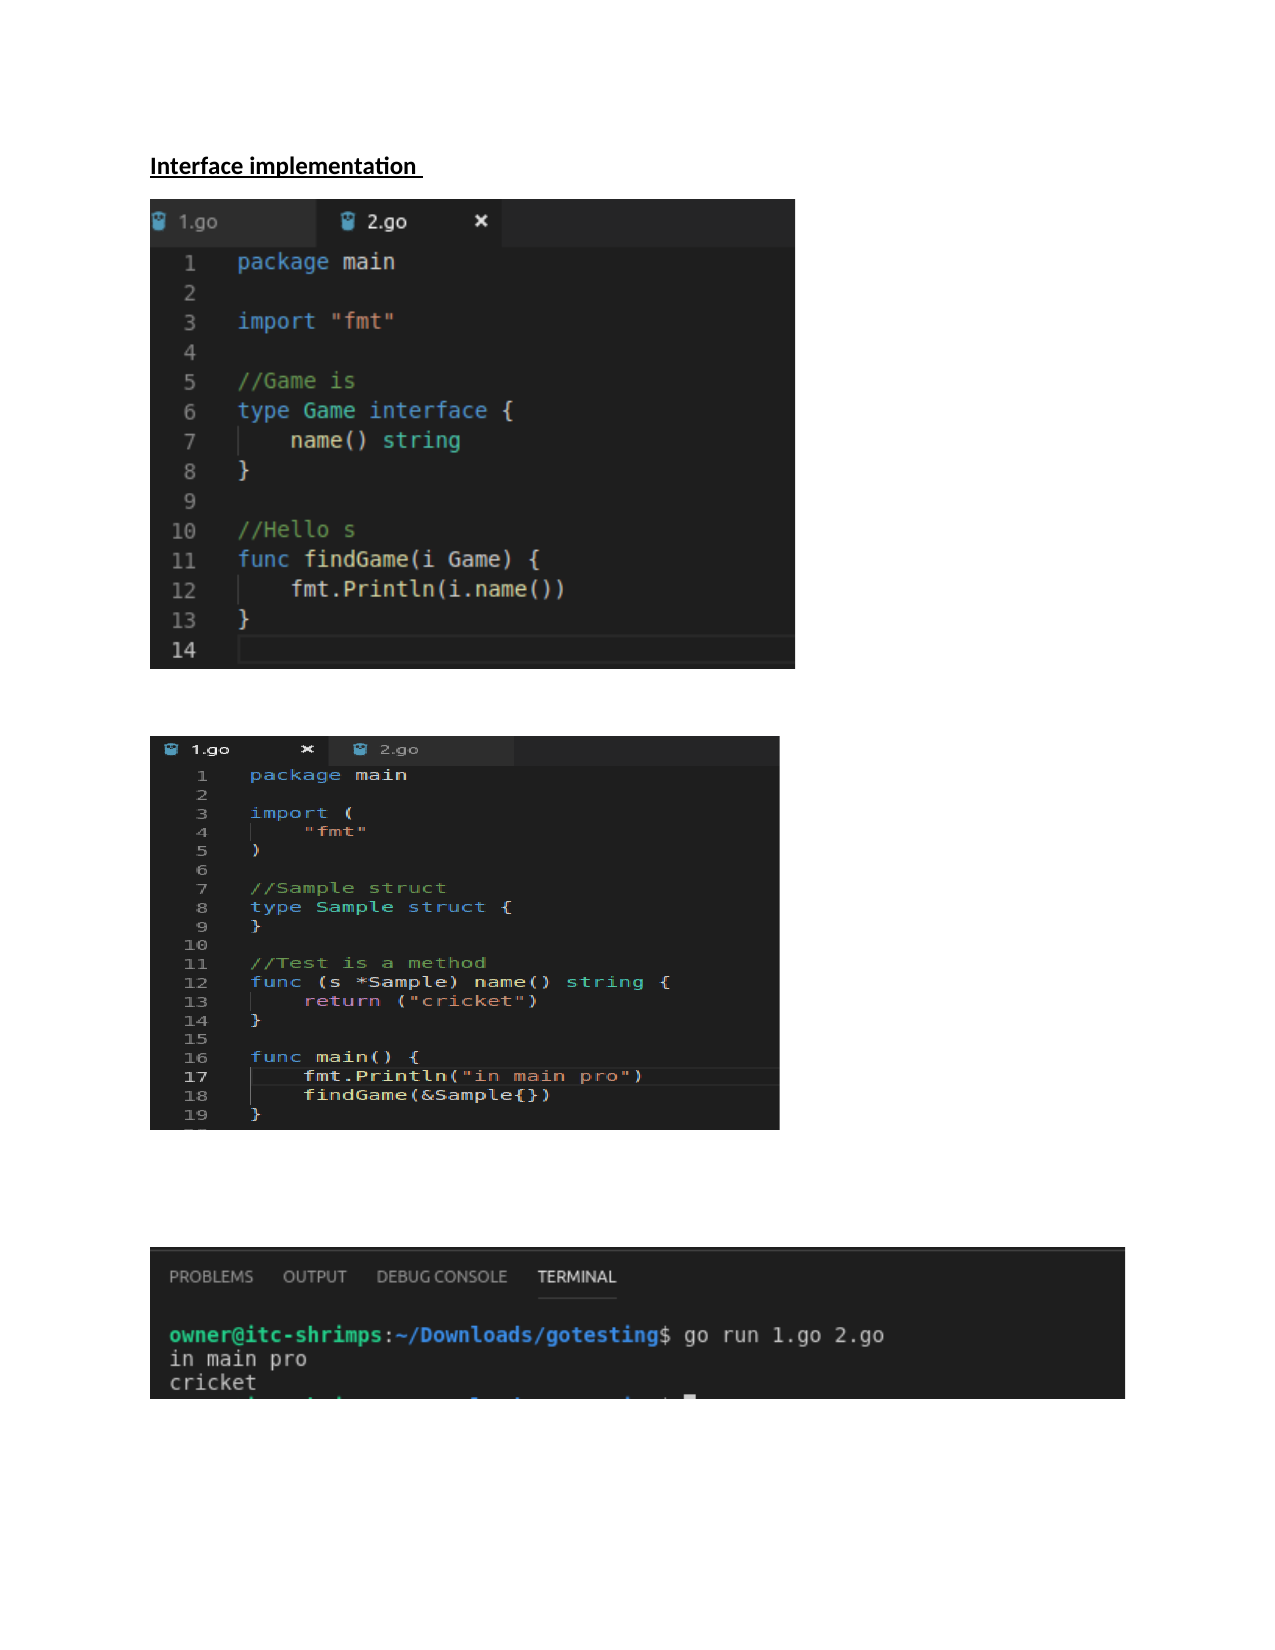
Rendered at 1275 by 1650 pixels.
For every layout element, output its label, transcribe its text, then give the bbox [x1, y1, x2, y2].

picture [150, 199, 796, 669]
picture [150, 1247, 1125, 1399]
picture [150, 736, 780, 1130]
text Interface implementation [150, 150, 1125, 181]
